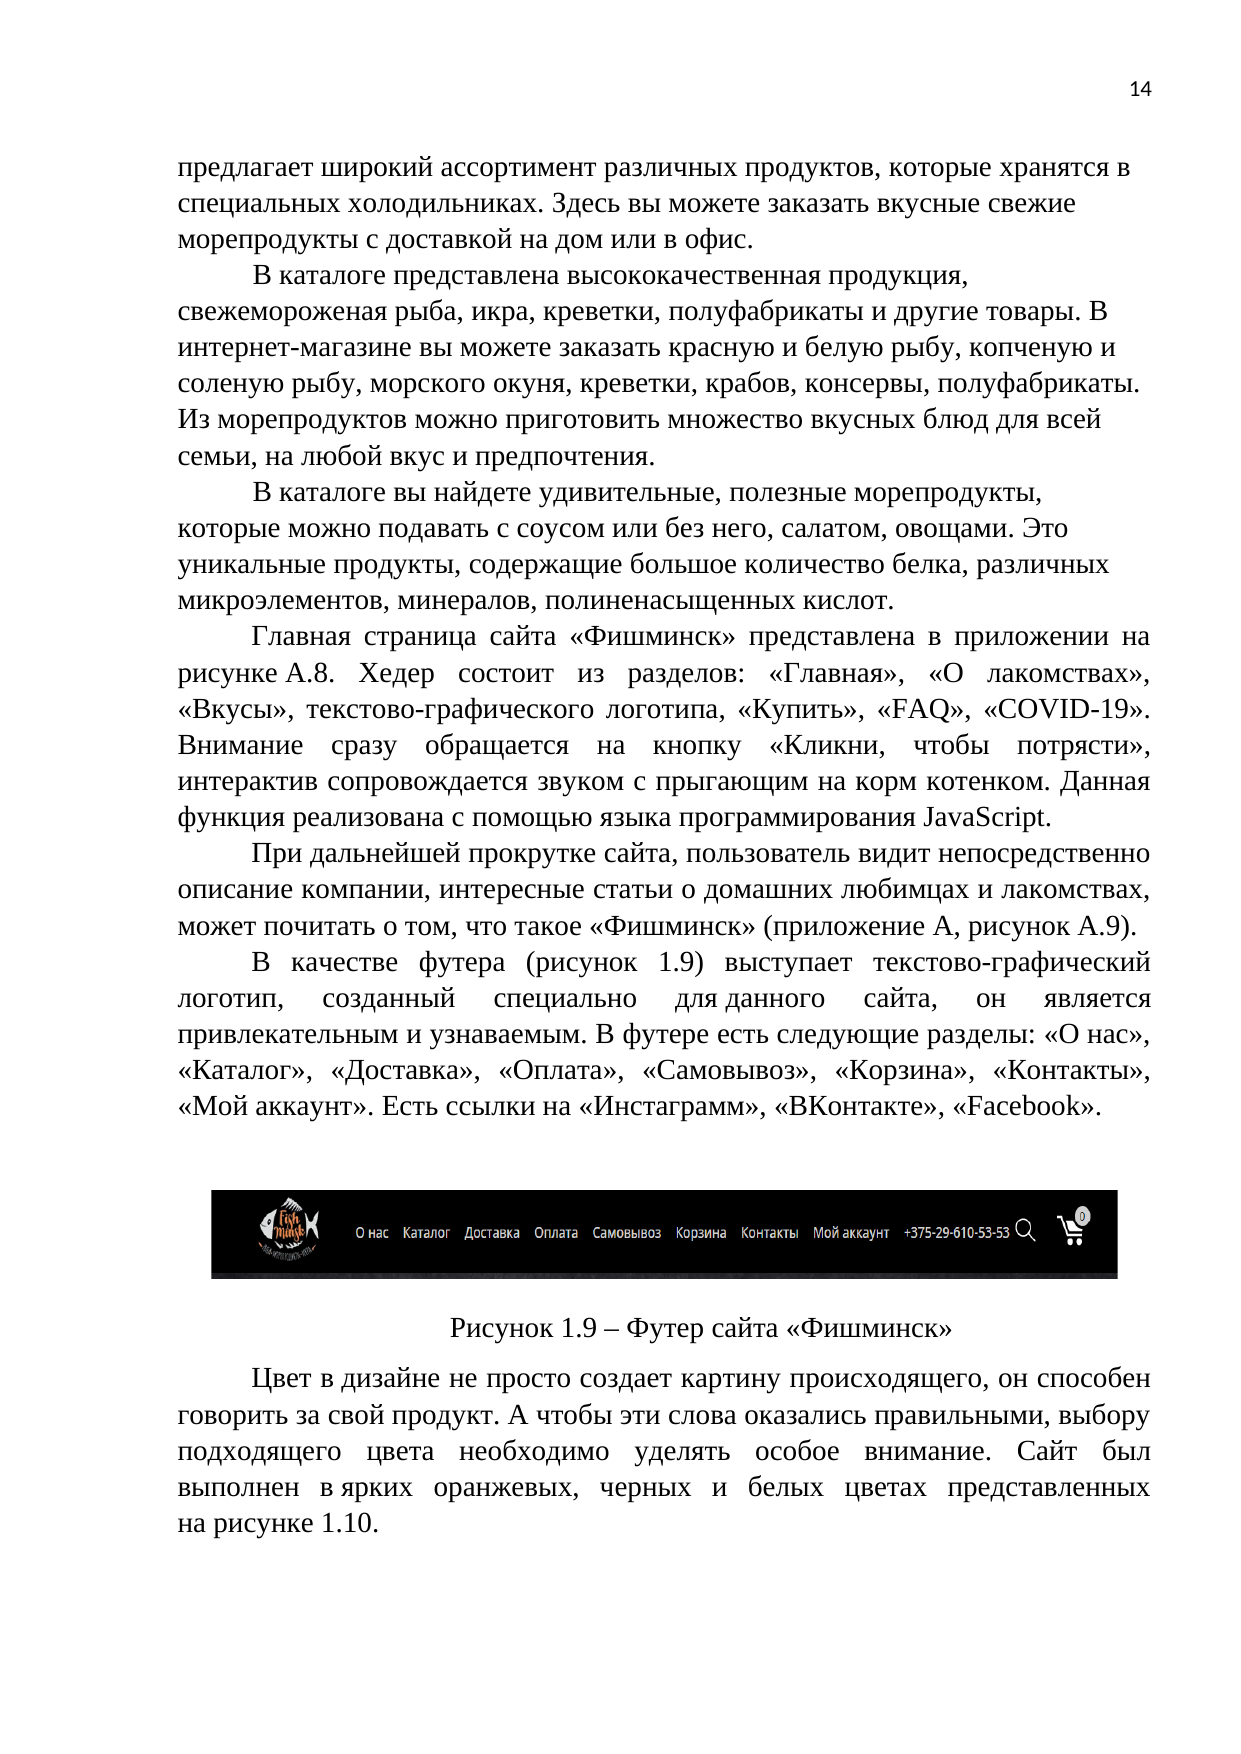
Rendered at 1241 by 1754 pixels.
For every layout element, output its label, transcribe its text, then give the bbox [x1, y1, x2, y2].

text В каталоге представлена высококачественная продукция, свежемороженая рыба, икра, креветки, полуфабрикаты и другие товары. В интернет-магазине вы можете заказать красную и белую рыбу, копченую и соленую рыбу, морского окуня, креветки, крабов, консервы, полуфабрикаты. Из морепродуктов можно приготовить множество вкусных блюд для всей семьи, на любой вкус и предпочтения. [177, 257, 1152, 471]
text Главная страница сайта «Фишминск» представлена в приложении на рисунке А.8. Хедер состоит из разделов: «Главная», «О лакомствах», «Вкусы», текстово-графического логотипа, «Купить», «FAQ», «COVID-19». Внимание сразу обращается на кнопку «Кликни, чтобы потрясти», интерактив сопровождается звуком c прыгающим на корм котенком. Данная функция реализована с помощью языка программирования JavaScript. [177, 797, 1152, 833]
text При дальнейшей прокрутке сайта, пользователь видит непосредственно описание компании, интересные статьи о домашних любимцах и лакомствах, может почитать о том, что такое «Фишминск» (приложение А, рисунок А.9). [177, 905, 1152, 941]
text При дальнейшей прокрутке сайта, пользователь видит непосредственно описание компании, интересные статьи о домашних любимцах и лакомствах, может почитать о том, что такое «Фишминск» (приложение А, рисунок А.9). [177, 835, 1152, 872]
picture [211, 1190, 1118, 1279]
text В качестве футера (рисунок 1.9) выступает текстово-графический логотип, созданный специально для данного сайта, он является привлекательным и узнаваемым. В футере есть следующие разделы: «О нас», «Каталог», «Доставка», «Оплата», «Самовывоз», «Корзина», «Контакты», «Мой аккаунт». Есть ссылки на «Инстаграмм», «ВКонтакте», «Facebook». [177, 944, 1152, 1016]
text Главная страница сайта «Фишминск» представлена в приложении на рисунке А.8. Хедер состоит из разделов: «Главная», «О лакомствах», «Вкусы», текстово-графического логотипа, «Купить», «FAQ», «COVID-19». Внимание сразу обращается на кнопку «Кликни, чтобы потрясти», интерактив сопровождается звуком c прыгающим на корм котенком. Данная функция реализована с помощью языка программирования JavaScript. [177, 618, 1152, 655]
text В качестве футера (рисунок 1.9) выступает текстово-графический логотип, созданный специально для данного сайта, он является привлекательным и узнаваемым. В футере есть следующие разделы: «О нас», «Каталог», «Доставка», «Оплата», «Самовывоз», «Корзина», «Контакты», «Мой аккаунт». Есть ссылки на «Инстаграмм», «ВКонтакте», «Facebook». [177, 1086, 1152, 1122]
text Цвет в дизайне не просто создает картину происходящего, он способен говорить за свой продукт. А чтобы эти слова оказались правильными, выбору подходящего цвета необходимо уделять особое внимание. Сайт был выполнен в ярких оранжевых, черных и белых цветах представленных на рисунке 1.10. [177, 1466, 1152, 1539]
text В каталоге вы найдете удивительные, полезные морепродукты, которые можно подавать с соусом или без него, салатом, овощами. Это уникальные продукты, содержащие большое количество белка, различных микроэлементов, минералов, полиненасыщенных кислот. [177, 474, 1152, 616]
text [177, 149, 1152, 254]
text Цвет в дизайне не просто создает картину происходящего, он способен говорить за свой продукт. А чтобы эти слова оказались правильными, выбору подходящего цвета необходимо уделять особое внимание. Сайт был выполнен в ярких оранжевых, черных и белых цветах представленных на рисунке 1.10. [177, 1361, 1152, 1397]
text Рисунок 1.9 – Футер сайта «Фишминск» [177, 1310, 1152, 1344]
